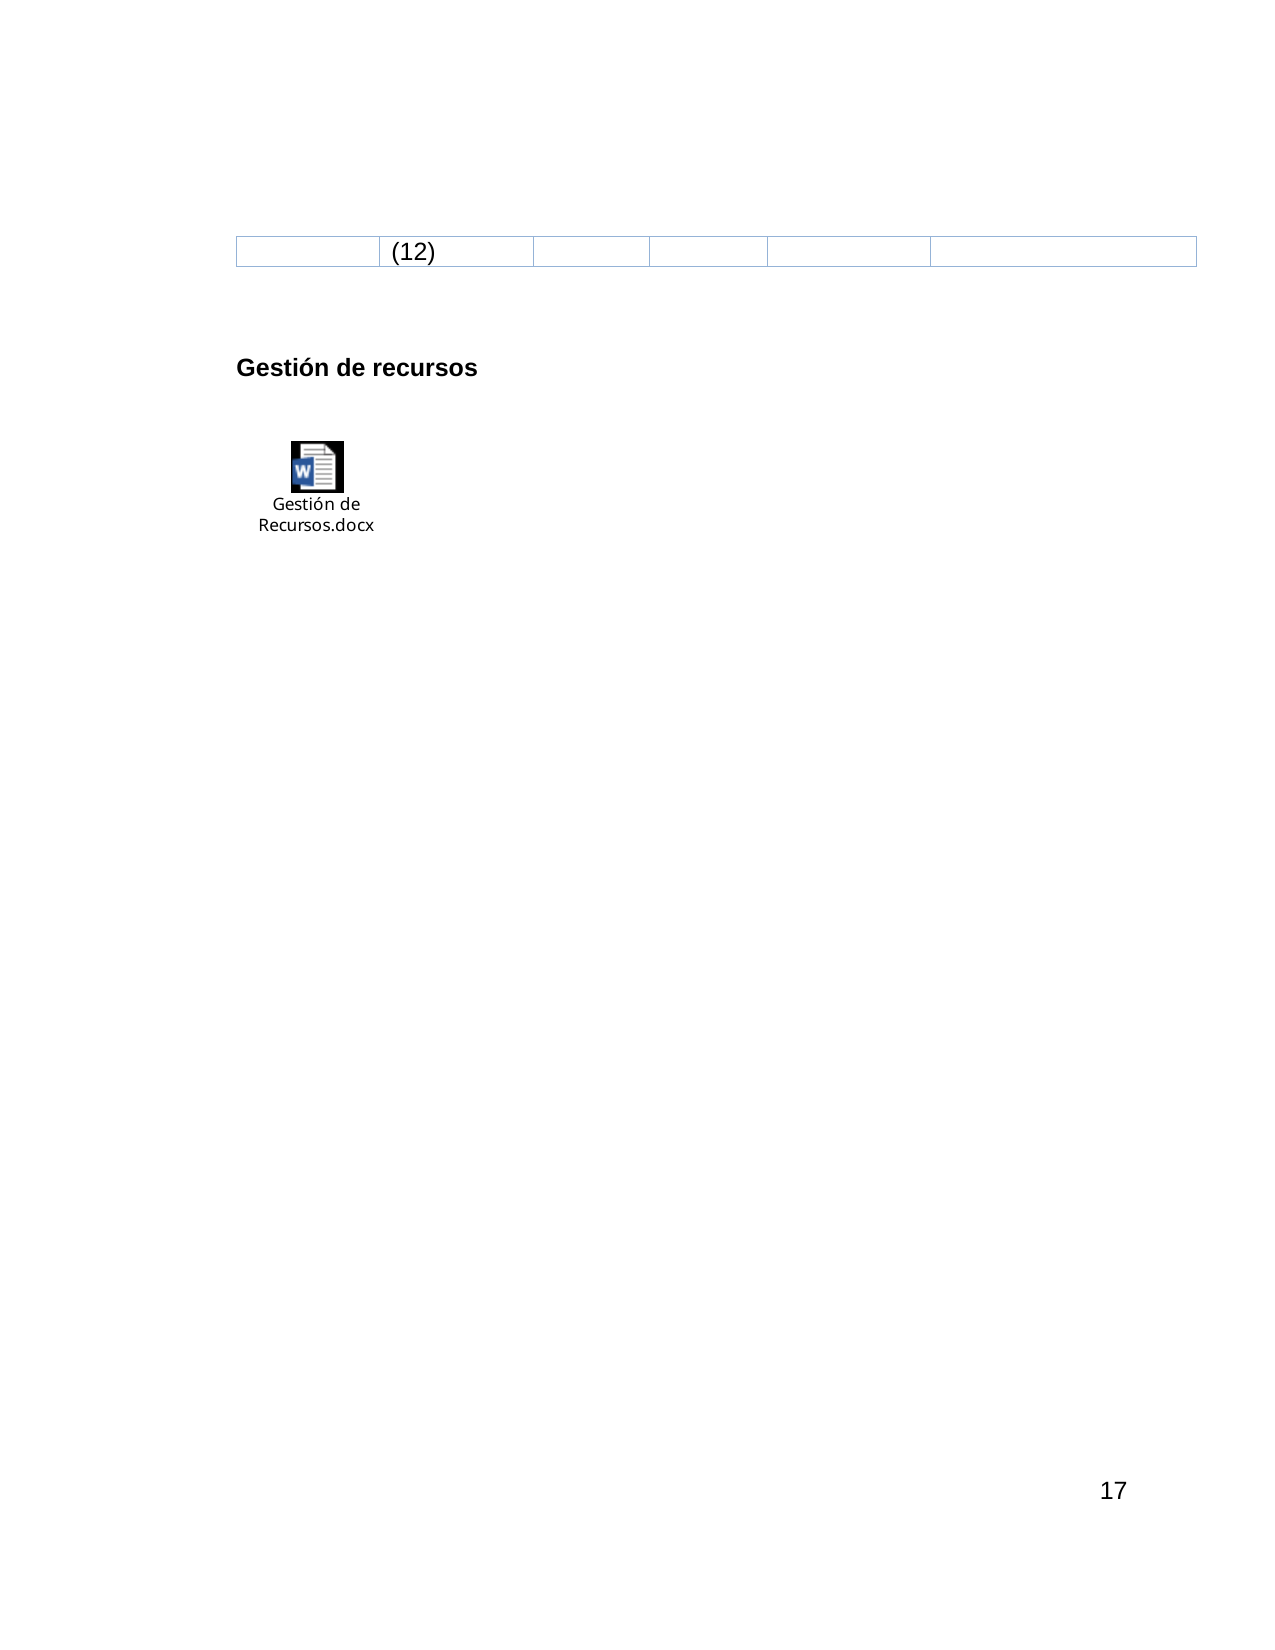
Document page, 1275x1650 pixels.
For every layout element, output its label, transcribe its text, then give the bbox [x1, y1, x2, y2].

text Gestión de recursos [236, 353, 1127, 382]
table_cell 8hrs [650, 237, 767, 266]
table_cell Papelería [237, 237, 379, 266]
table_cell $150.00 [534, 237, 649, 266]
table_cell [931, 237, 1196, 266]
table_cell Afran. [768, 237, 930, 266]
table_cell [380, 237, 533, 266]
